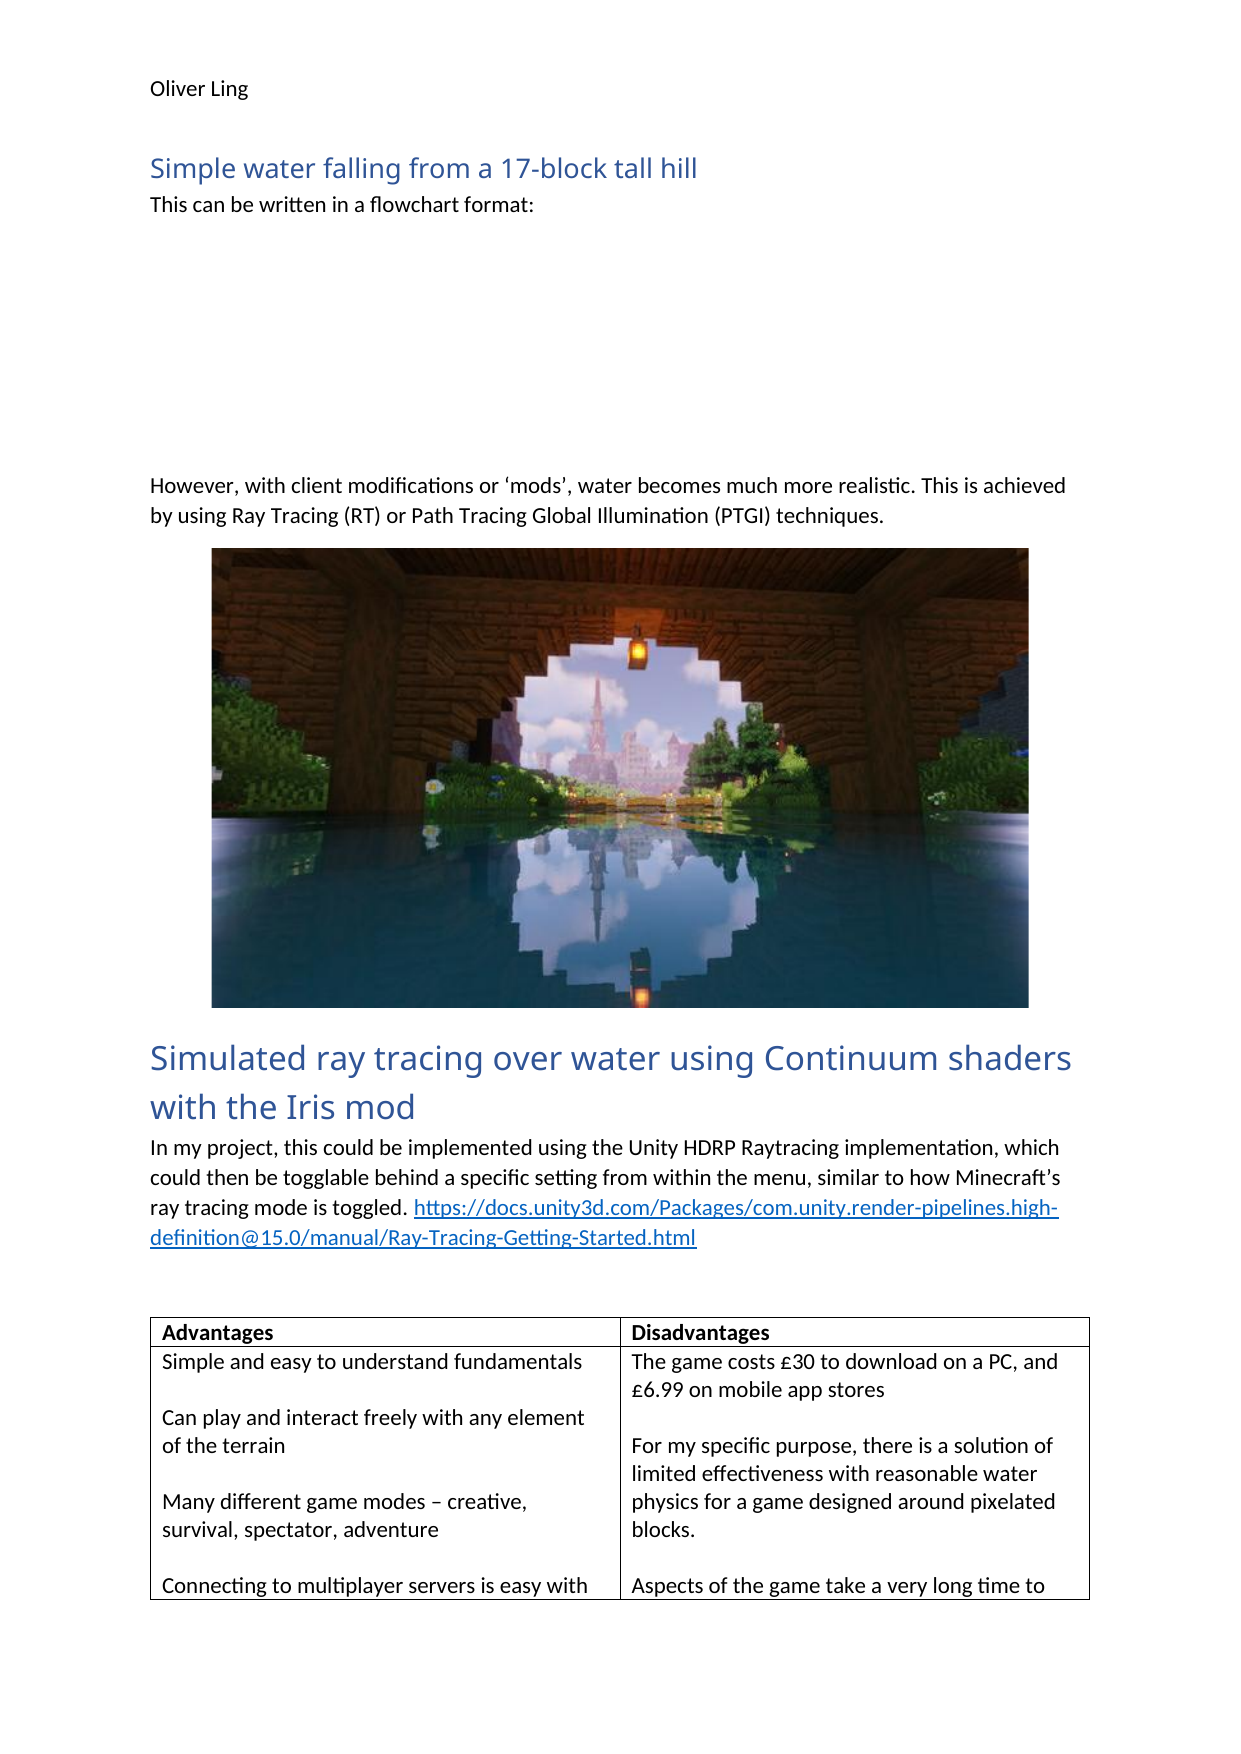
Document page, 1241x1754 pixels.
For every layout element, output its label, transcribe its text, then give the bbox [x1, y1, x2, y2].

picture [211, 548, 1029, 1008]
text Simulated ray tracing over water using Continuum shaders with the Iris mod [150, 1035, 1090, 1129]
table_header Advantages [151, 1318, 620, 1346]
table_header Disadvantages [621, 1318, 1089, 1346]
text Simple water falling from a 17-block tall hill [150, 150, 1090, 187]
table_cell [621, 1347, 1089, 1599]
text This can be written in a flowchart format: [150, 190, 1090, 218]
text However, with client modifications or ‘mods’, water becomes much more realistic. This is achieved by using Ray Tracing (RT) or Path Tracing Global Illumination (PTGI) techniques. [150, 471, 1090, 529]
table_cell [151, 1347, 620, 1599]
text In my project, this could be implemented using the Unity HDRP Raytracing implementation, which could then be togglable behind a specific setting from within the menu, similar to how Minecraft’s ray tracing mode is toggled. https://docs.unity3d.com/Packages/com.unity.render-pipelines.high-definition@15.0/manual/Ray-Tracing-Getting-Started.html [150, 1133, 1090, 1251]
